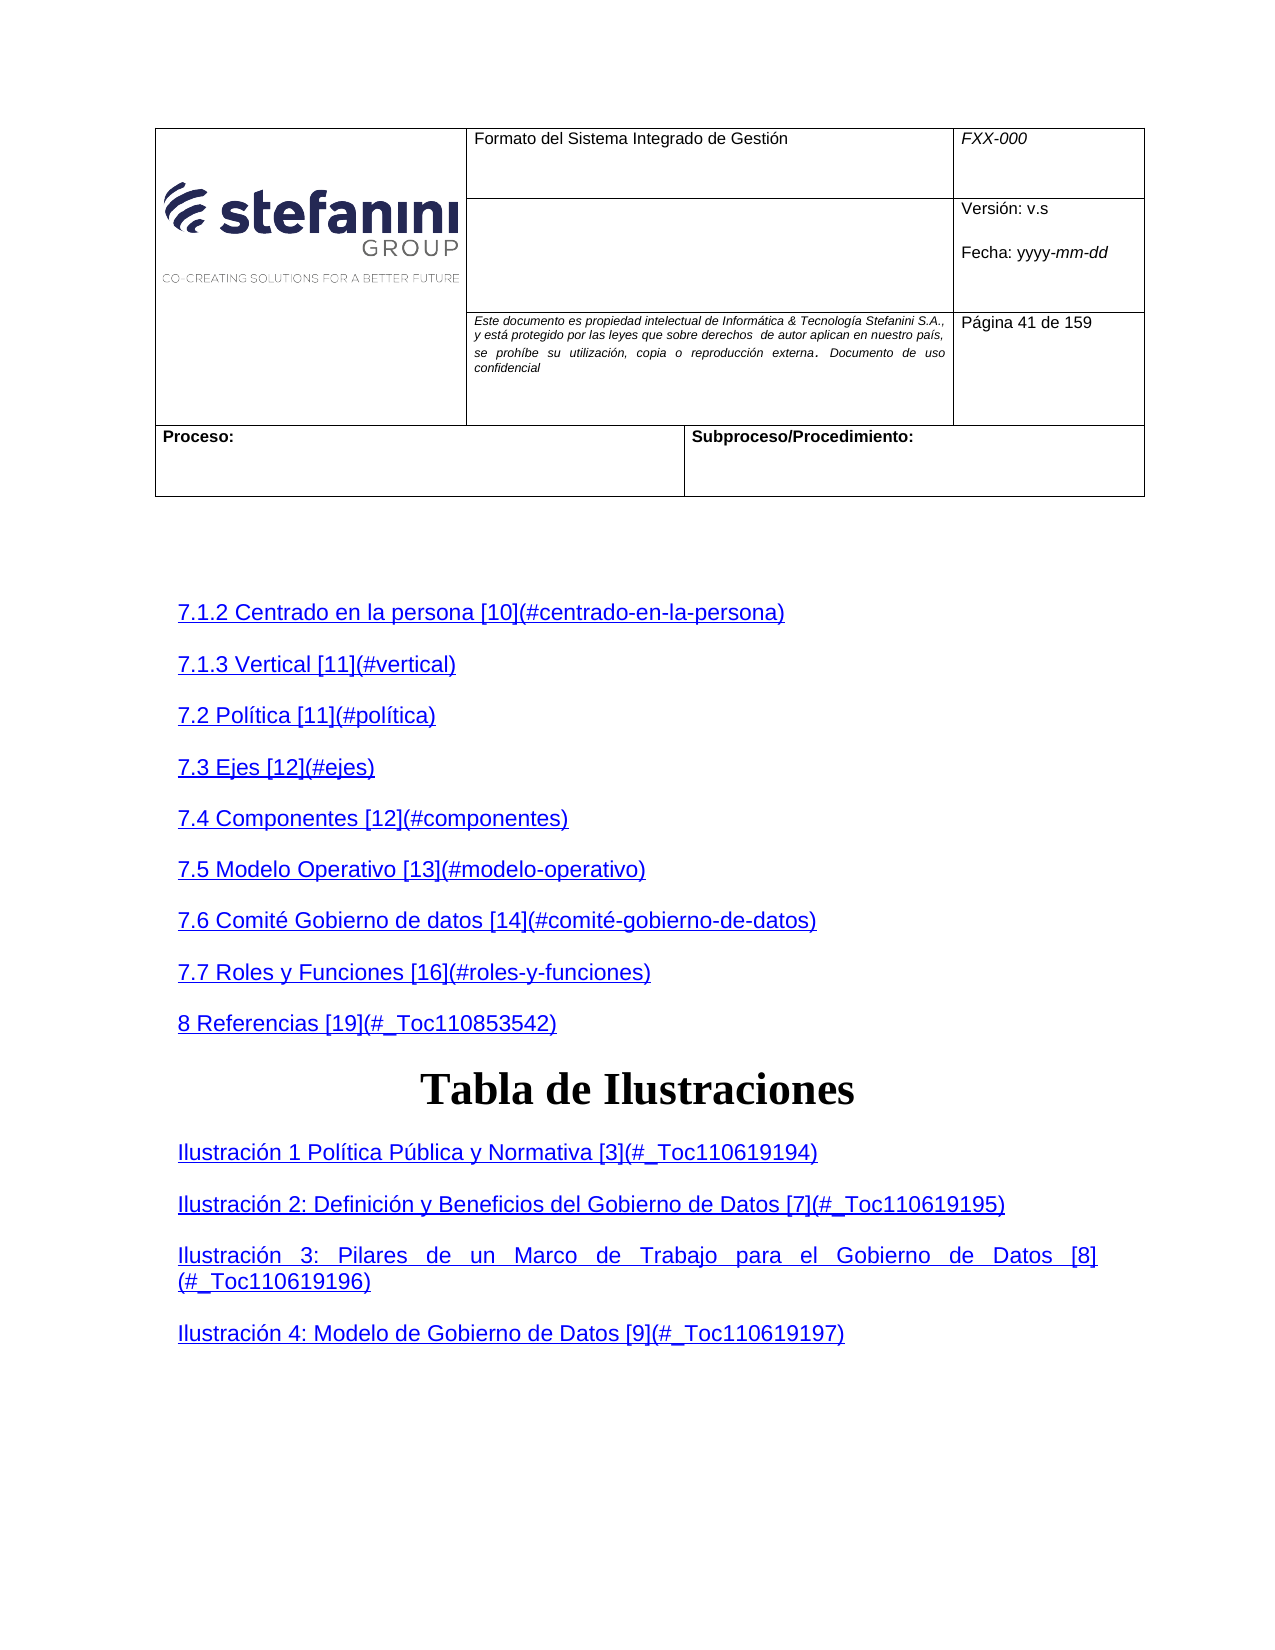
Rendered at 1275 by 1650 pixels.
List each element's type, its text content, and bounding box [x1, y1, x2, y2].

text 7.5 Modelo Operativo [13](#modelo-operativo) [177, 856, 1098, 882]
text 7.4 Componentes [12](#componentes) [177, 805, 1098, 831]
text Ilustración 1 Política Pública y Normativa [3](#_Toc110619194) [177, 1139, 1098, 1166]
text Ilustración 2: Definición y Beneficios del Gobierno de Datos [7](#_Toc110619195) [177, 1191, 1098, 1217]
text 7.6 Comité Gobierno de datos [14](#comité-gobierno-de-datos) [177, 907, 1098, 934]
text Ilustración 4: Modelo de Gobierno de Datos [9](#_Toc110619197) [177, 1320, 1098, 1346]
text Ilustración 3: Pilares de un Marco de Trabajo para el Gobierno de Datos [8](#_Toc110619196) [177, 1242, 1098, 1265]
text Ilustración 3: Pilares de un Marco de Trabajo para el Gobierno de Datos [8](#_Toc110619196) [177, 1266, 1098, 1295]
text 7.1.3 Vertical [11](#vertical) [177, 651, 1098, 677]
picture [162, 182, 460, 286]
text 8 Referencias [19](#_Toc110853542) [177, 1010, 1098, 1037]
subtitle Tabla de Ilustraciones [177, 1062, 1098, 1114]
text 7.3 Ejes [12](#ejes) [177, 753, 1098, 780]
text 7.1.2 Centrado en la persona [10](#centrado-en-la-persona) [177, 599, 1098, 626]
text 7.2 Política [11](#política) [177, 702, 1098, 728]
text 7.7 Roles y Funciones [16](#roles-y-funciones) [177, 959, 1098, 985]
